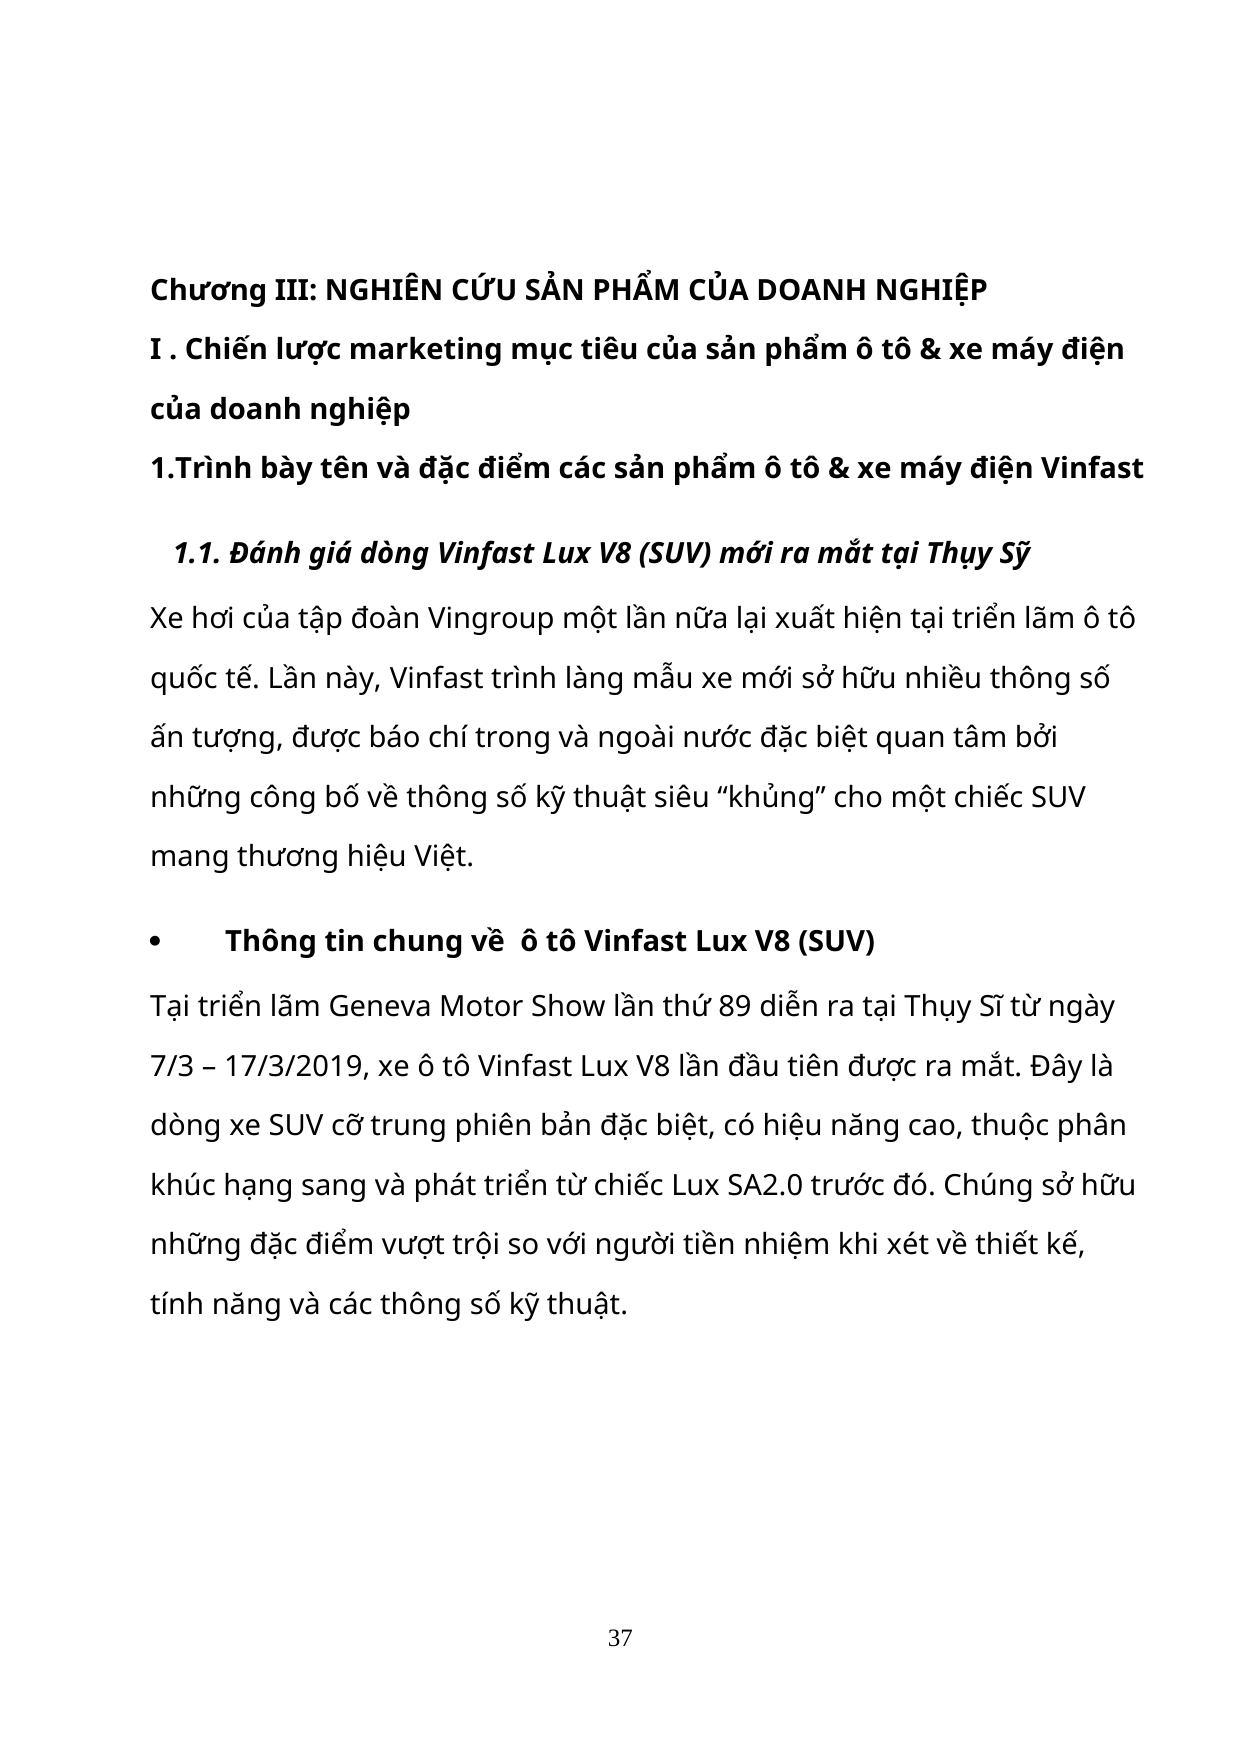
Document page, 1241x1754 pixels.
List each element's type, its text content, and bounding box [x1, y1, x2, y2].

text Xe hơi của tập đoàn Vingroup một lần nữa lại xuất hiện tại triển lãm ô tô quốc tế. Lần này, Vinfast trình làng mẫu xe mới sở hữu nhiều thông số ấn tượng, được báo chí trong và ngoài nước đặc biệt quan tâm bởi những công bố về thông số kỹ thuật siêu “khủng” cho một chiếc SUV mang thương hiệu Việt. [150, 598, 1147, 875]
text Tại triển lãm Geneva Motor Show lần thứ 89 diễn ra tại Thụy Sĩ từ ngày 7/3 – 17/3/2019, xe ô tô Vinfast Lux V8 lần đầu tiên được ra mắt. Đây là dòng xe SUV cỡ trung phiên bản đặc biệt, có hiệu năng cao, thuộc phân khúc hạng sang và phát triển từ chiếc Lux SA2.0 trước đó. Chúng sở hữu những đặc điểm vượt trội so với người tiền nhiệm khi xét về thiết kế, tính năng và các thông số kỹ thuật. [150, 986, 1147, 1323]
text I . Chiến lược marketing mục tiêu của sản phẩm ô tô & xe máy điện của doanh nghiệp [150, 328, 1147, 428]
subtitle Thông tin chung về ô tô Vinfast Lux V8 (SUV) [150, 920, 1147, 960]
text Chương III: NGHIÊN CỨU SẢN PHẨM CỦA DOANH NGHIỆP [150, 269, 1147, 309]
subtitle 1.1. Đánh giá dòng Vinfast Lux V8 (SUV) mới ra mắt tại Thụy Sỹ [150, 532, 1147, 572]
text 1.Trình bày tên và đặc điểm các sản phẩm ô tô & xe máy điện Vinfast [150, 447, 1147, 487]
